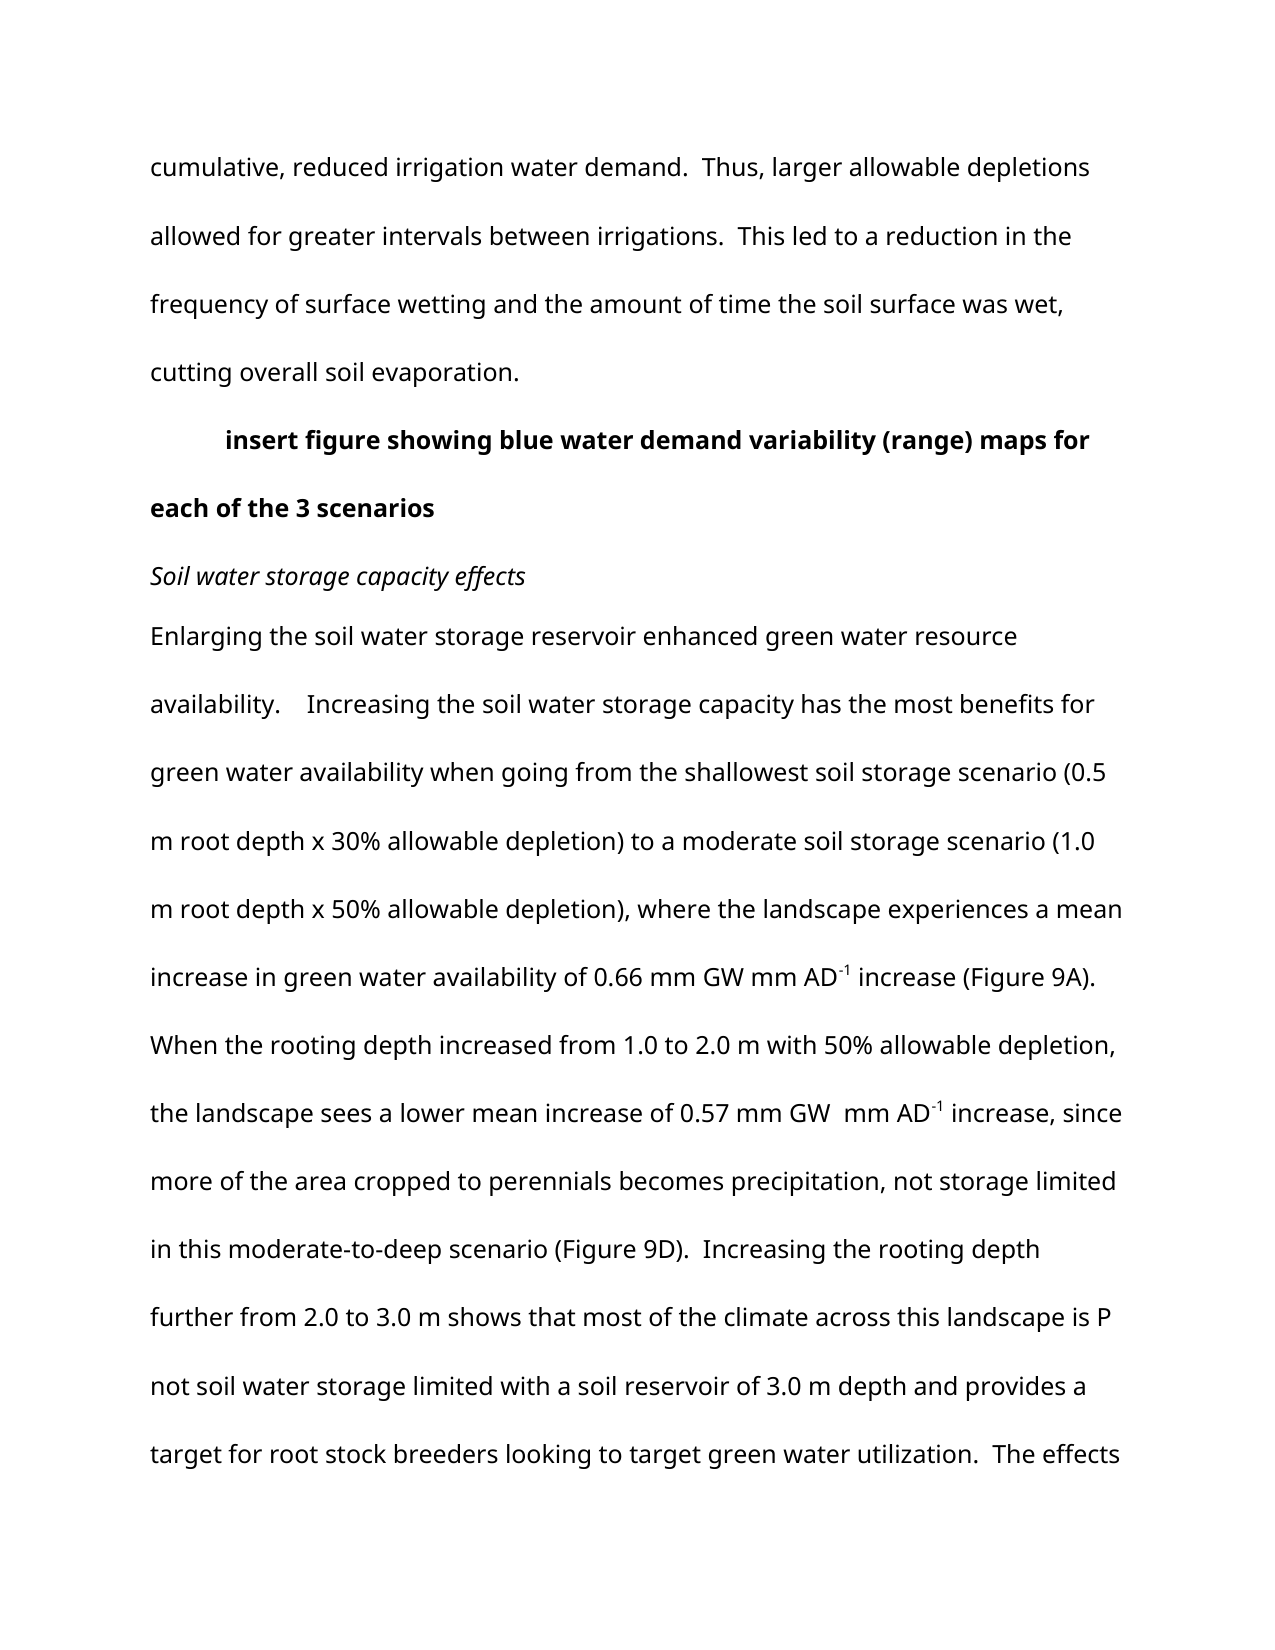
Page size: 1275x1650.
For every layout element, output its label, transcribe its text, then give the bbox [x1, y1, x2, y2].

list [150, 150, 1125, 388]
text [150, 619, 1125, 1470]
text insert figure showing blue water demand variability (range) maps for each of the 3 scenarios [150, 422, 1125, 525]
text Soil water storage capacity effects [150, 559, 1125, 593]
